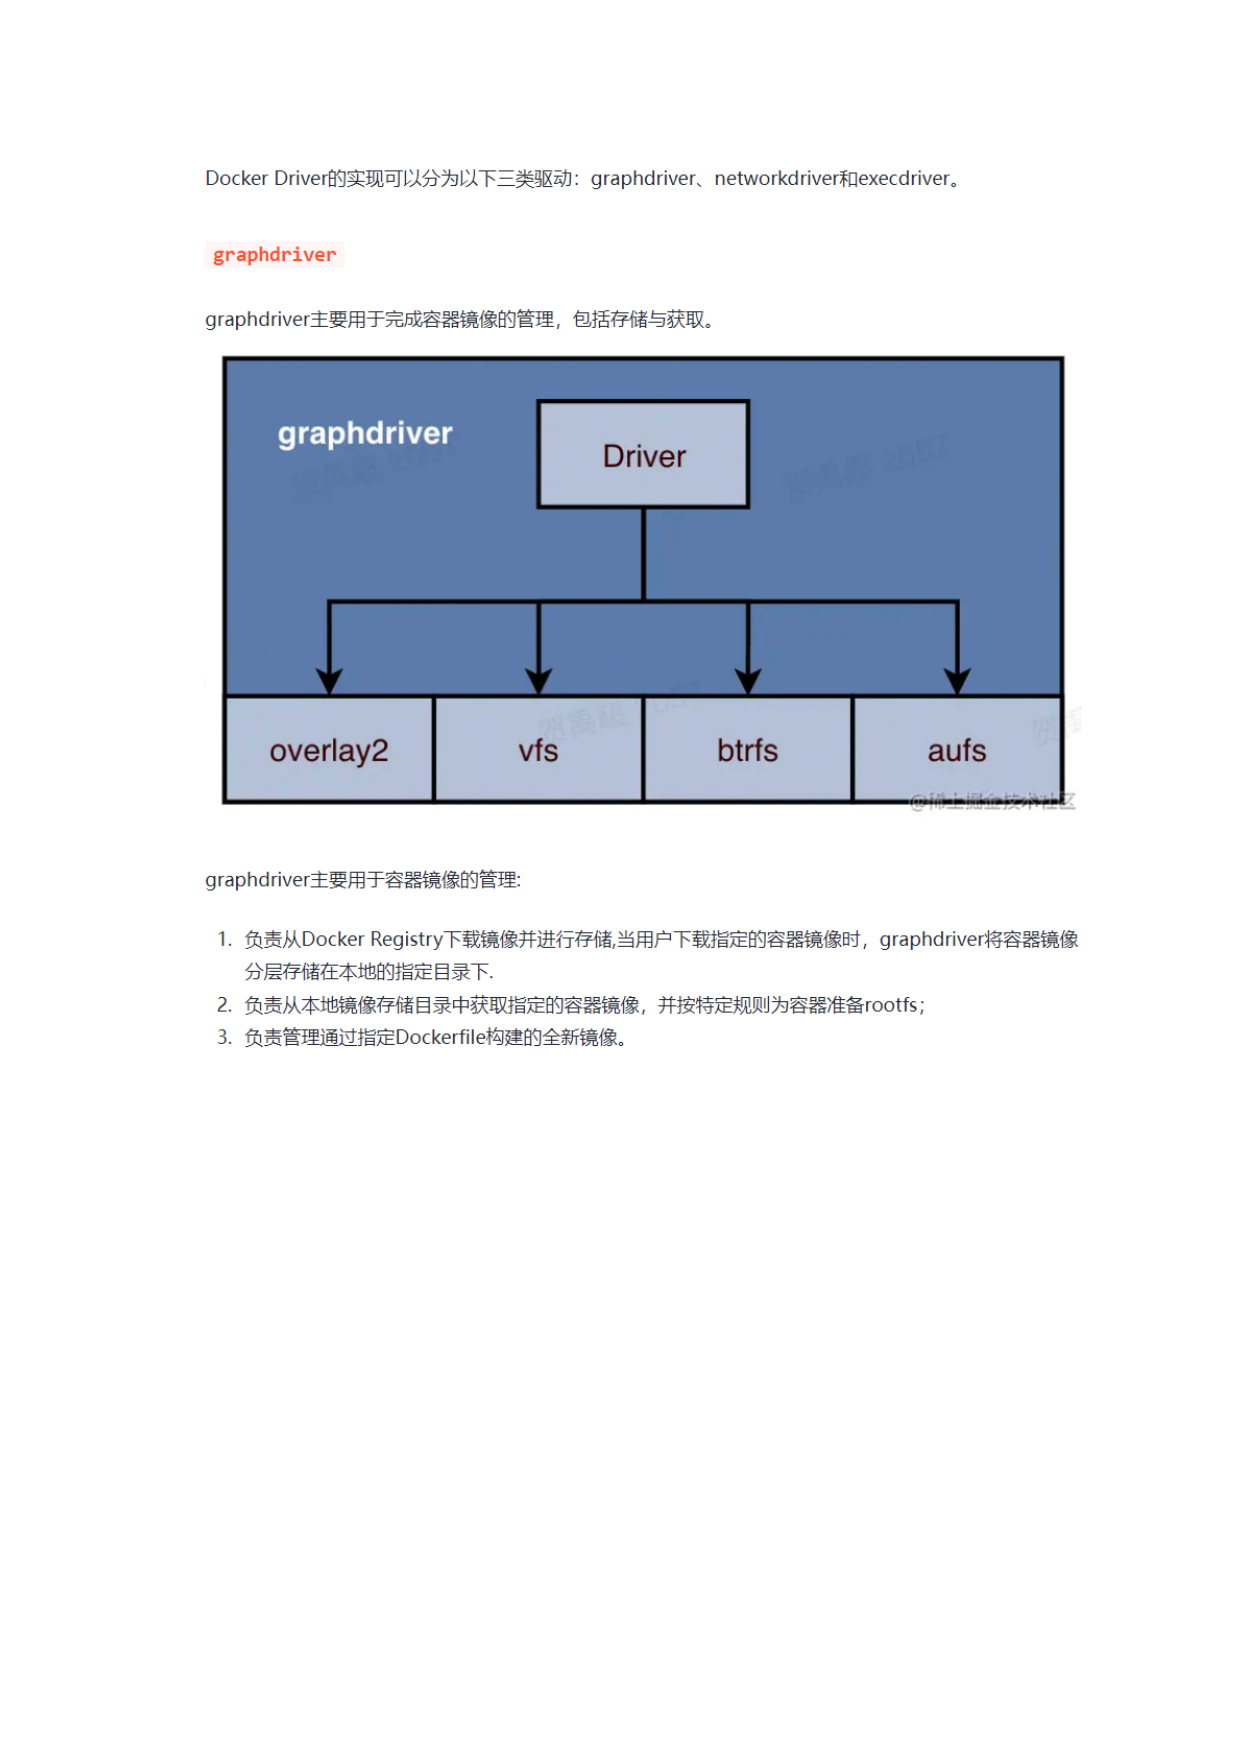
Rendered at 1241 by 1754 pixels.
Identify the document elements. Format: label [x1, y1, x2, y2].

picture [187, 162, 1082, 1068]
